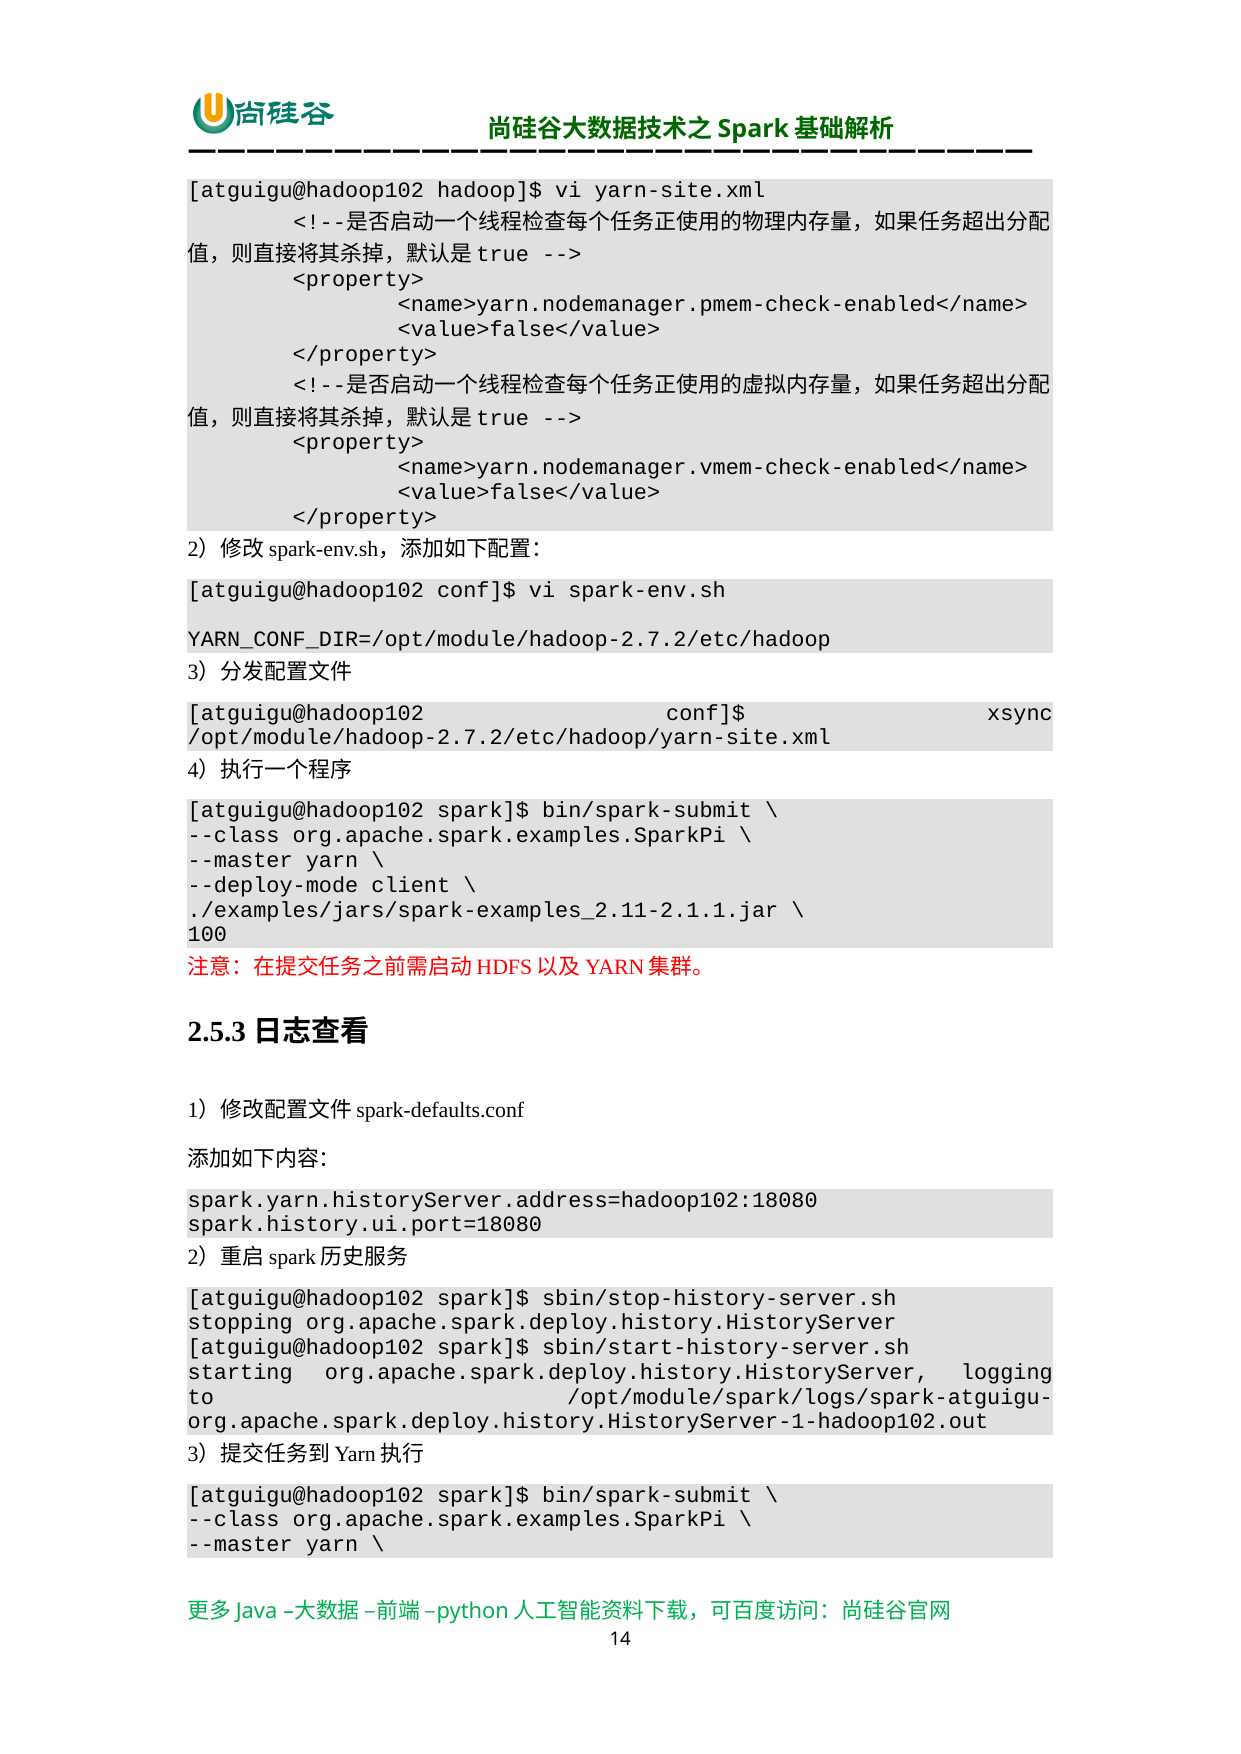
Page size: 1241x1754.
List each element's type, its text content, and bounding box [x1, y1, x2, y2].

text [atguigu@hadoop102 spark]$ sbin/start-history-server.sh [187, 1336, 1053, 1361]
text 2）修改spark-env.sh，添加如下配置： [187, 531, 1053, 563]
text [atguigu@hadoop102 hadoop]$ vi yarn-site.xml [187, 179, 1053, 204]
text spark.history.ui.port=18080 [187, 1213, 1053, 1238]
text 100 [187, 923, 1053, 948]
text </property> [187, 343, 1053, 367]
text <!--是否启动一个线程检查每个任务正使用的虚拟内存量，如果任务超出分配值，则直接将其杀掉，默认是true --> [187, 367, 1053, 431]
text --deploy-mode client \ [187, 874, 1053, 899]
text 1）修改配置文件spark-defaults.conf [187, 1092, 1053, 1124]
text 4）执行一个程序 [187, 751, 1053, 784]
text [atguigu@hadoop102 spark]$ bin/spark-submit \ [187, 1484, 1053, 1508]
text --master yarn \ [187, 849, 1053, 874]
text 添加如下内容： [187, 1140, 1053, 1173]
text <!--是否启动一个线程检查每个任务正使用的物理内存量，如果任务超出分配值，则直接将其杀掉，默认是true --> [187, 204, 1053, 268]
text 注意：在提交任务之前需启动HDFS以及YARN集群。 [187, 948, 1053, 981]
text </property> [187, 506, 1053, 531]
text [atguigu@hadoop102 spark]$ sbin/stop-history-server.sh [187, 1287, 1053, 1311]
text [atguigu@hadoop102 conf]$ xsync /opt/module/hadoop-2.7.2/etc/hadoop/yarn-site.xml [187, 702, 1053, 751]
text --class org.apache.spark.examples.SparkPi \ [187, 824, 1053, 849]
text <value>false</value> [187, 481, 1053, 506]
text --master yarn \ [187, 1533, 1053, 1558]
text ./examples/jars/spark-examples_2.11-2.1.1.jar \ [187, 899, 1053, 923]
text <property> [187, 268, 1053, 293]
text <value>false</value> [187, 318, 1053, 343]
text <name>yarn.nodemanager.vmem-check-enabled</name> [187, 456, 1053, 481]
text stopping org.apache.spark.deploy.history.HistoryServer [187, 1311, 1053, 1336]
text 2）重启spark历史服务 [187, 1238, 1053, 1271]
text starting org.apache.spark.deploy.history.HistoryServer, logging to /opt/module/spark/logs/spark-atguigu-org.apache.spark.deploy.history.HistoryServer-1-hadoop102.out [187, 1361, 1053, 1435]
text YARN_CONF_DIR=/opt/module/hadoop-2.7.2/etc/hadoop [187, 628, 1053, 653]
text [atguigu@hadoop102 spark]$ bin/spark-submit \ [187, 799, 1053, 824]
text 3）提交任务到Yarn执行 [187, 1435, 1053, 1468]
text --class org.apache.spark.examples.SparkPi \ [187, 1508, 1053, 1533]
picture [187, 88, 338, 138]
text <name>yarn.nodemanager.pmem-check-enabled</name> [187, 293, 1053, 318]
text spark.yarn.historyServer.address=hadoop102:18080 [187, 1189, 1053, 1213]
text [atguigu@hadoop102 conf]$ vi spark-env.sh [187, 579, 1053, 604]
subtitle 2.5.3 日志查看 [187, 997, 1053, 1062]
text 3）分发配置文件 [187, 653, 1053, 686]
text <property> [187, 431, 1053, 456]
